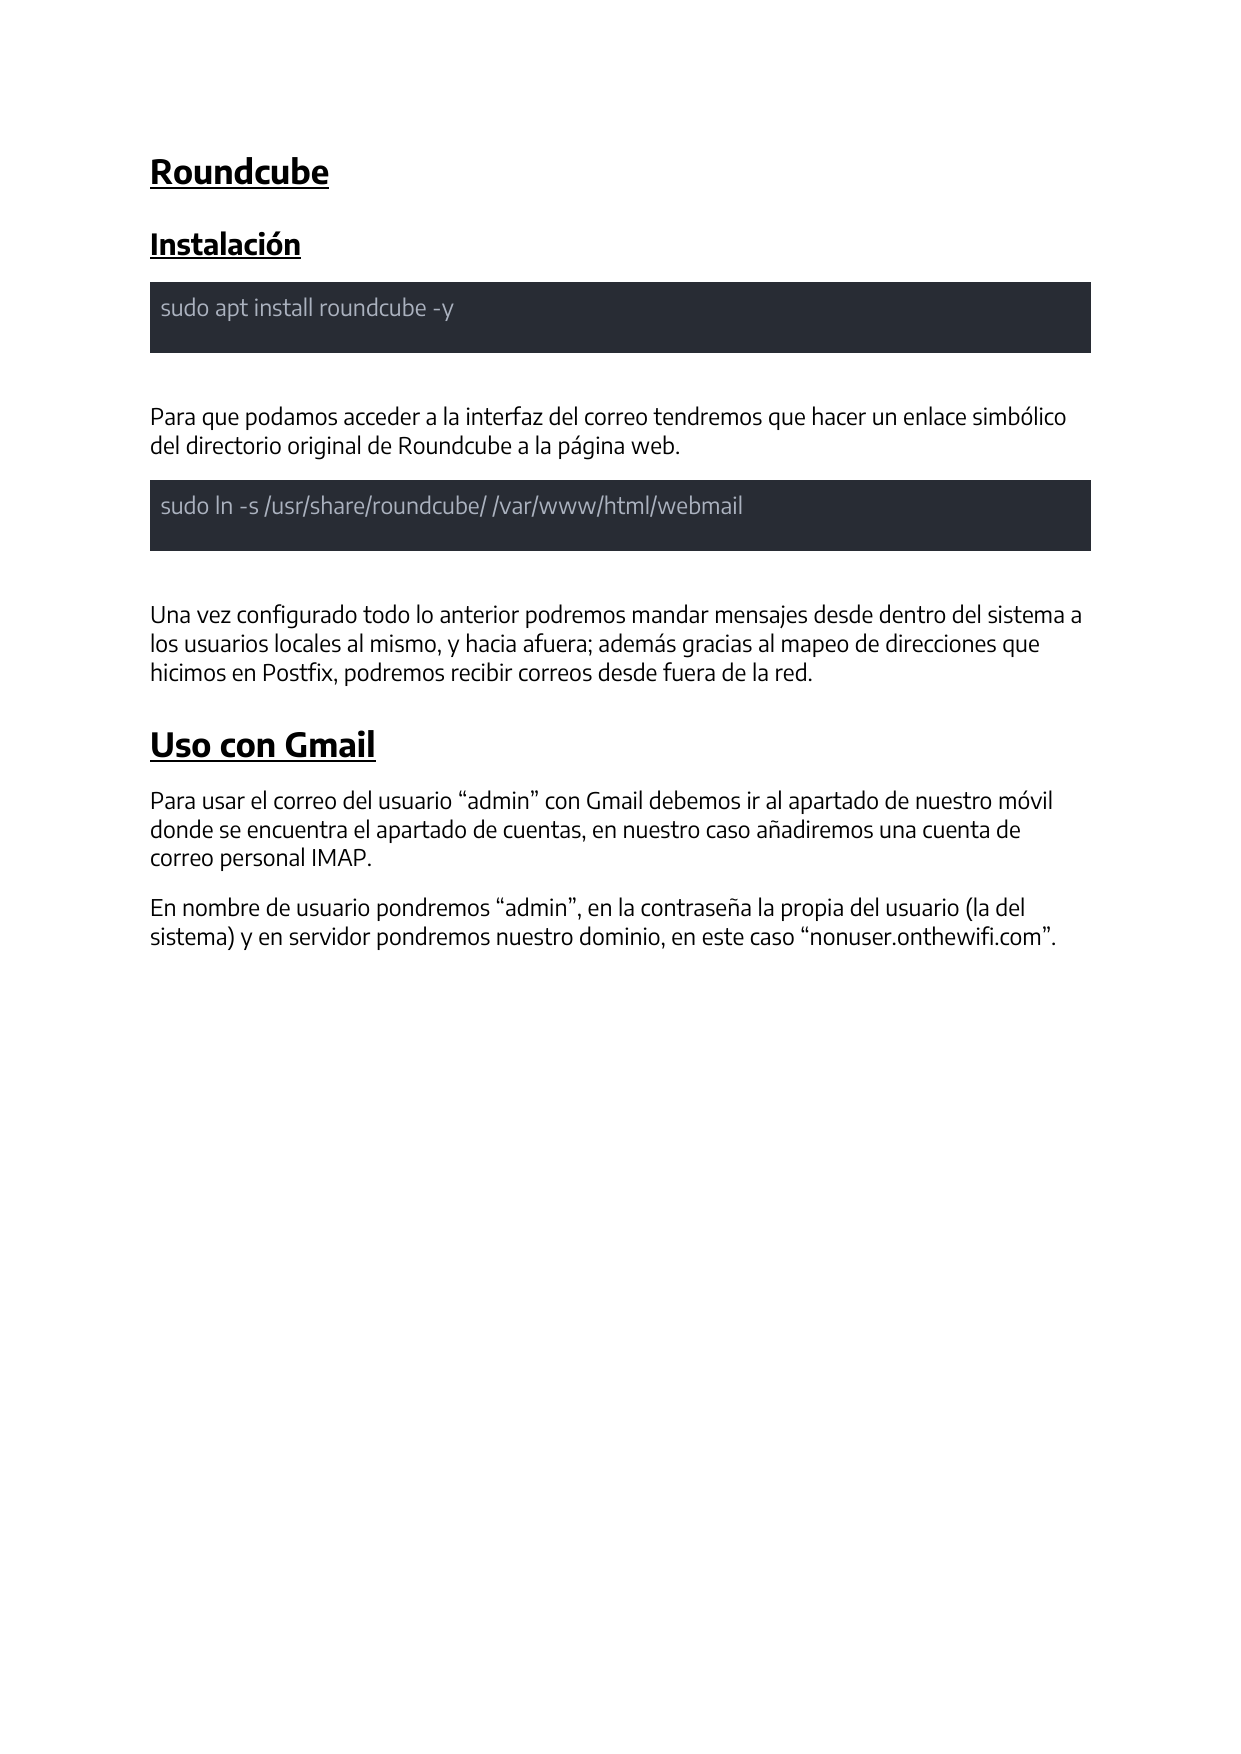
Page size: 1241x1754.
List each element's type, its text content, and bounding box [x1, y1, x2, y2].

table_header sudo apt install roundcube -y [150, 282, 1091, 353]
subtitle Uso con Gmail [150, 723, 1090, 765]
subtitle Roundcube [150, 150, 1090, 192]
text Una vez configurado todo lo anterior podremos mandar mensajes desde dentro del sistema a los usuarios locales al mismo, y hacia afuera; además gracias al mapeo de direcciones que hicimos en Postfix, podremos recibir correos desde fuera de la red. [150, 600, 1090, 686]
text Para usar el correo del usuario “admin” con Gmail debemos ir al apartado de nuestro móvil donde se encuentra el apartado de cuentas, en nuestro caso añadiremos una cuenta de correo personal IMAP. [150, 786, 1090, 872]
text Para que podamos acceder a la interfaz del correo tendremos que hacer un enlace simbólico del directorio original de Roundcube a la página web. [150, 402, 1090, 459]
table_header sudo ln -s /usr/share/roundcube/ /var/www/html/webmail [150, 480, 1091, 551]
subtitle Instalación [150, 225, 1090, 261]
text En nombre de usuario pondremos “admin”, en la contraseña la propia del usuario (la del sistema) y en servidor pondremos nuestro dominio, en este caso “nonuser.onthewifi.com”. [150, 893, 1090, 950]
